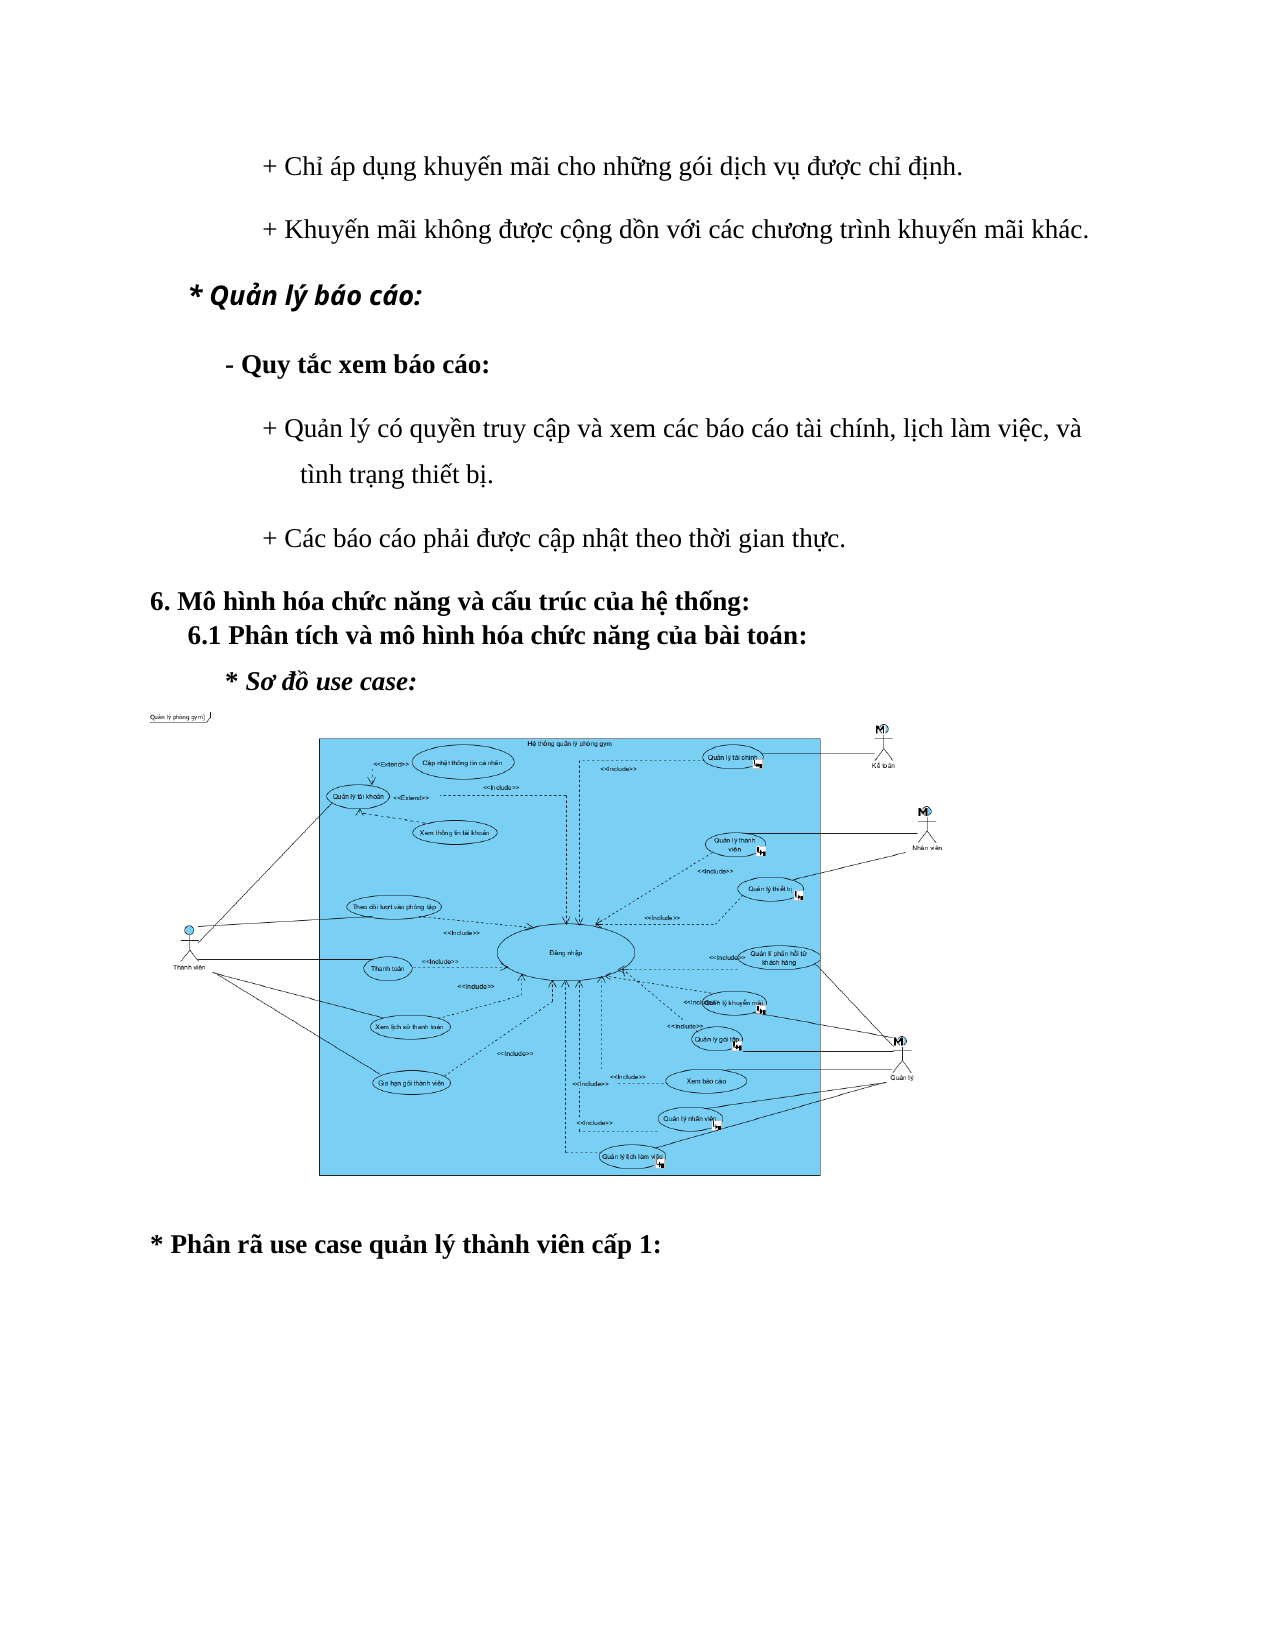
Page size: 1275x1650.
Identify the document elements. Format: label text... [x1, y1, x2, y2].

text + Các báo cáo phải được cập nhật theo thời gian thực. [187, 522, 1125, 553]
list * Phân rã use case quản lý thành viên cấp 1: [150, 1228, 1125, 1259]
picture [150, 712, 1125, 1214]
text * Quản lý báo cáo: [187, 277, 1125, 313]
subtitle 6. Mô hình hóa chức năng và cấu trúc của hệ thống: [150, 585, 1125, 616]
list * Sơ đồ use case: [225, 666, 1125, 697]
text - Quy tắc xem báo cáo: [150, 349, 1125, 380]
text + Khuyến mãi không được cộng dồn với các chương trình khuyến mãi khác. [187, 213, 1125, 244]
text + Chỉ áp dụng khuyến mãi cho những gói dịch vụ được chỉ định. [187, 150, 1125, 181]
text + Quản lý có quyền truy cập và xem các báo cáo tài chính, lịch làm việc, và tình trạng thiết bị. [187, 412, 1125, 490]
list 6.1 Phân tích và mô hình hóa chức năng của bài toán: [187, 619, 1125, 650]
